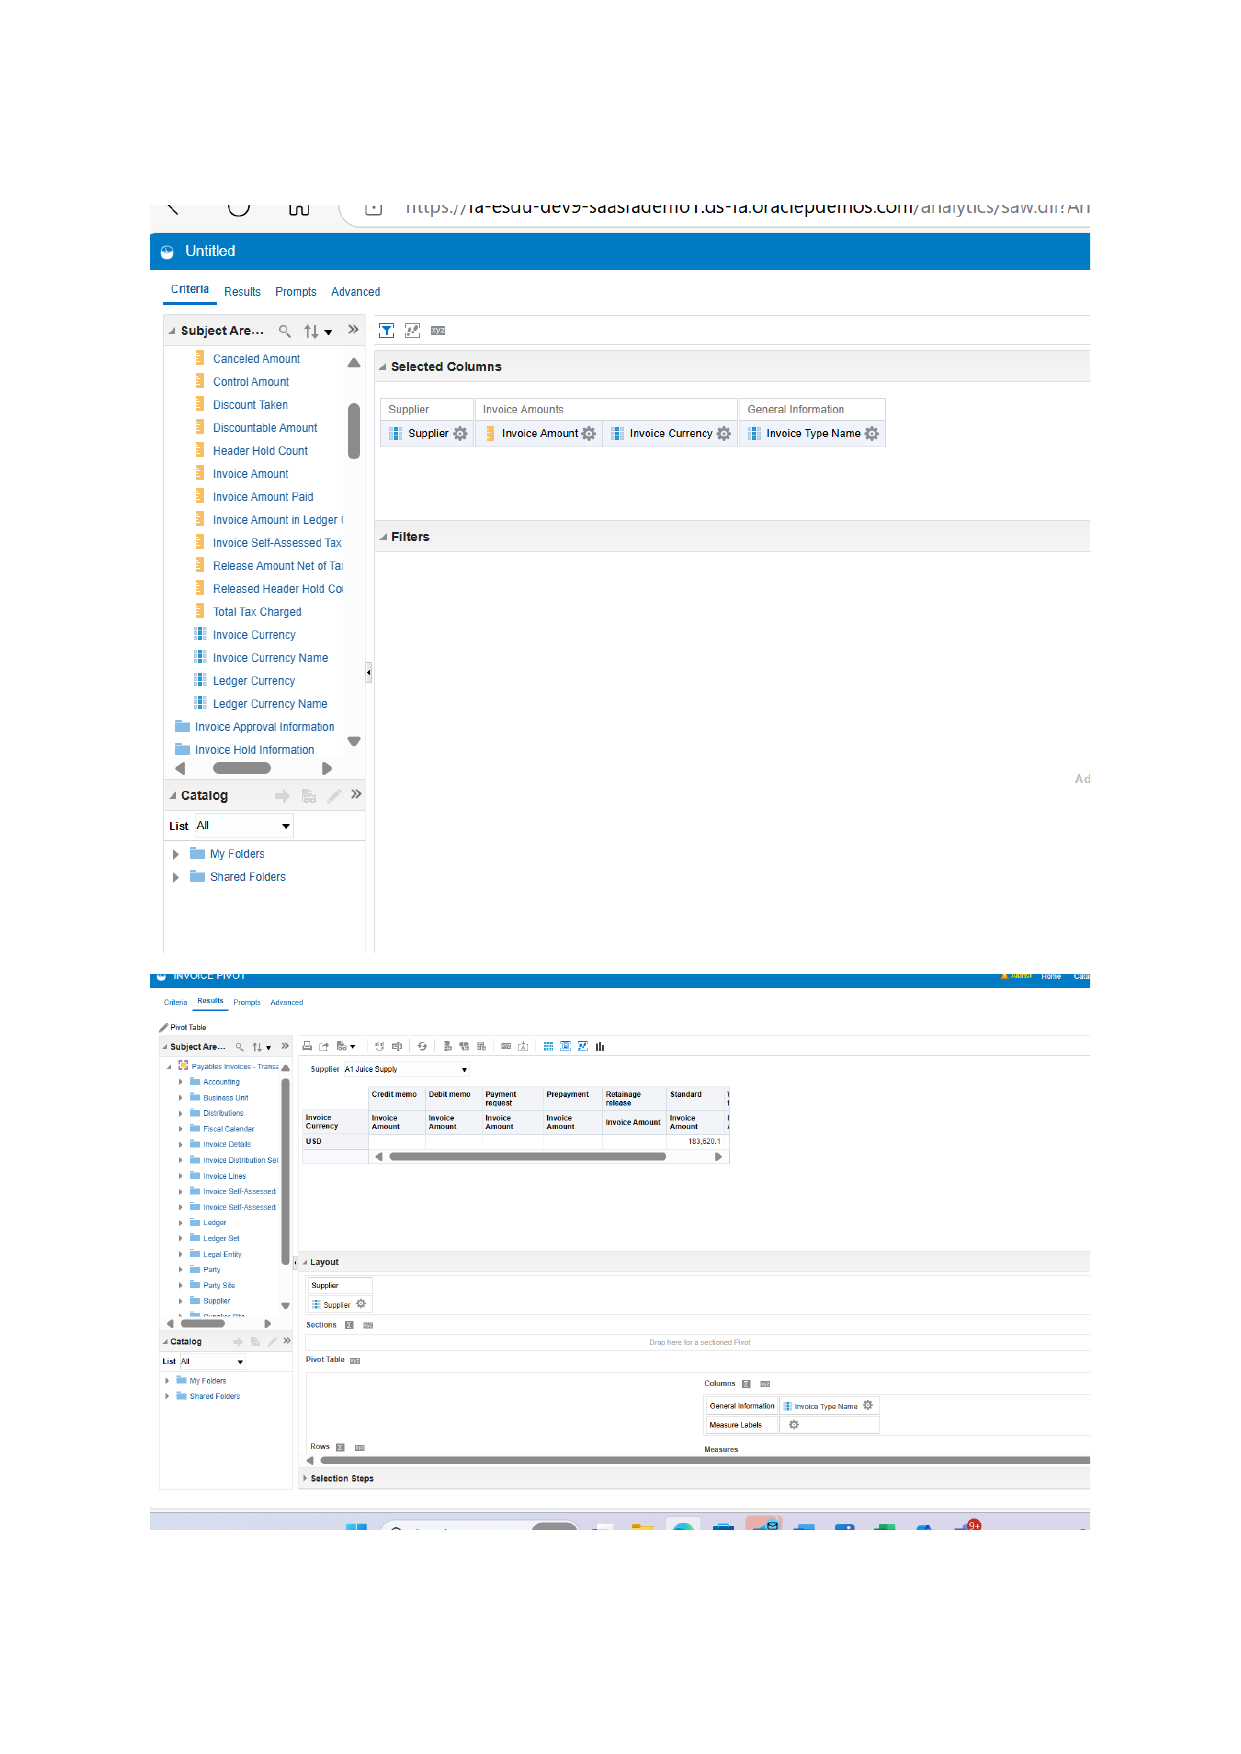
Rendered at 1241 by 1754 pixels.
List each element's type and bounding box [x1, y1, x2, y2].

picture [150, 974, 1091, 1530]
picture [150, 205, 1091, 953]
